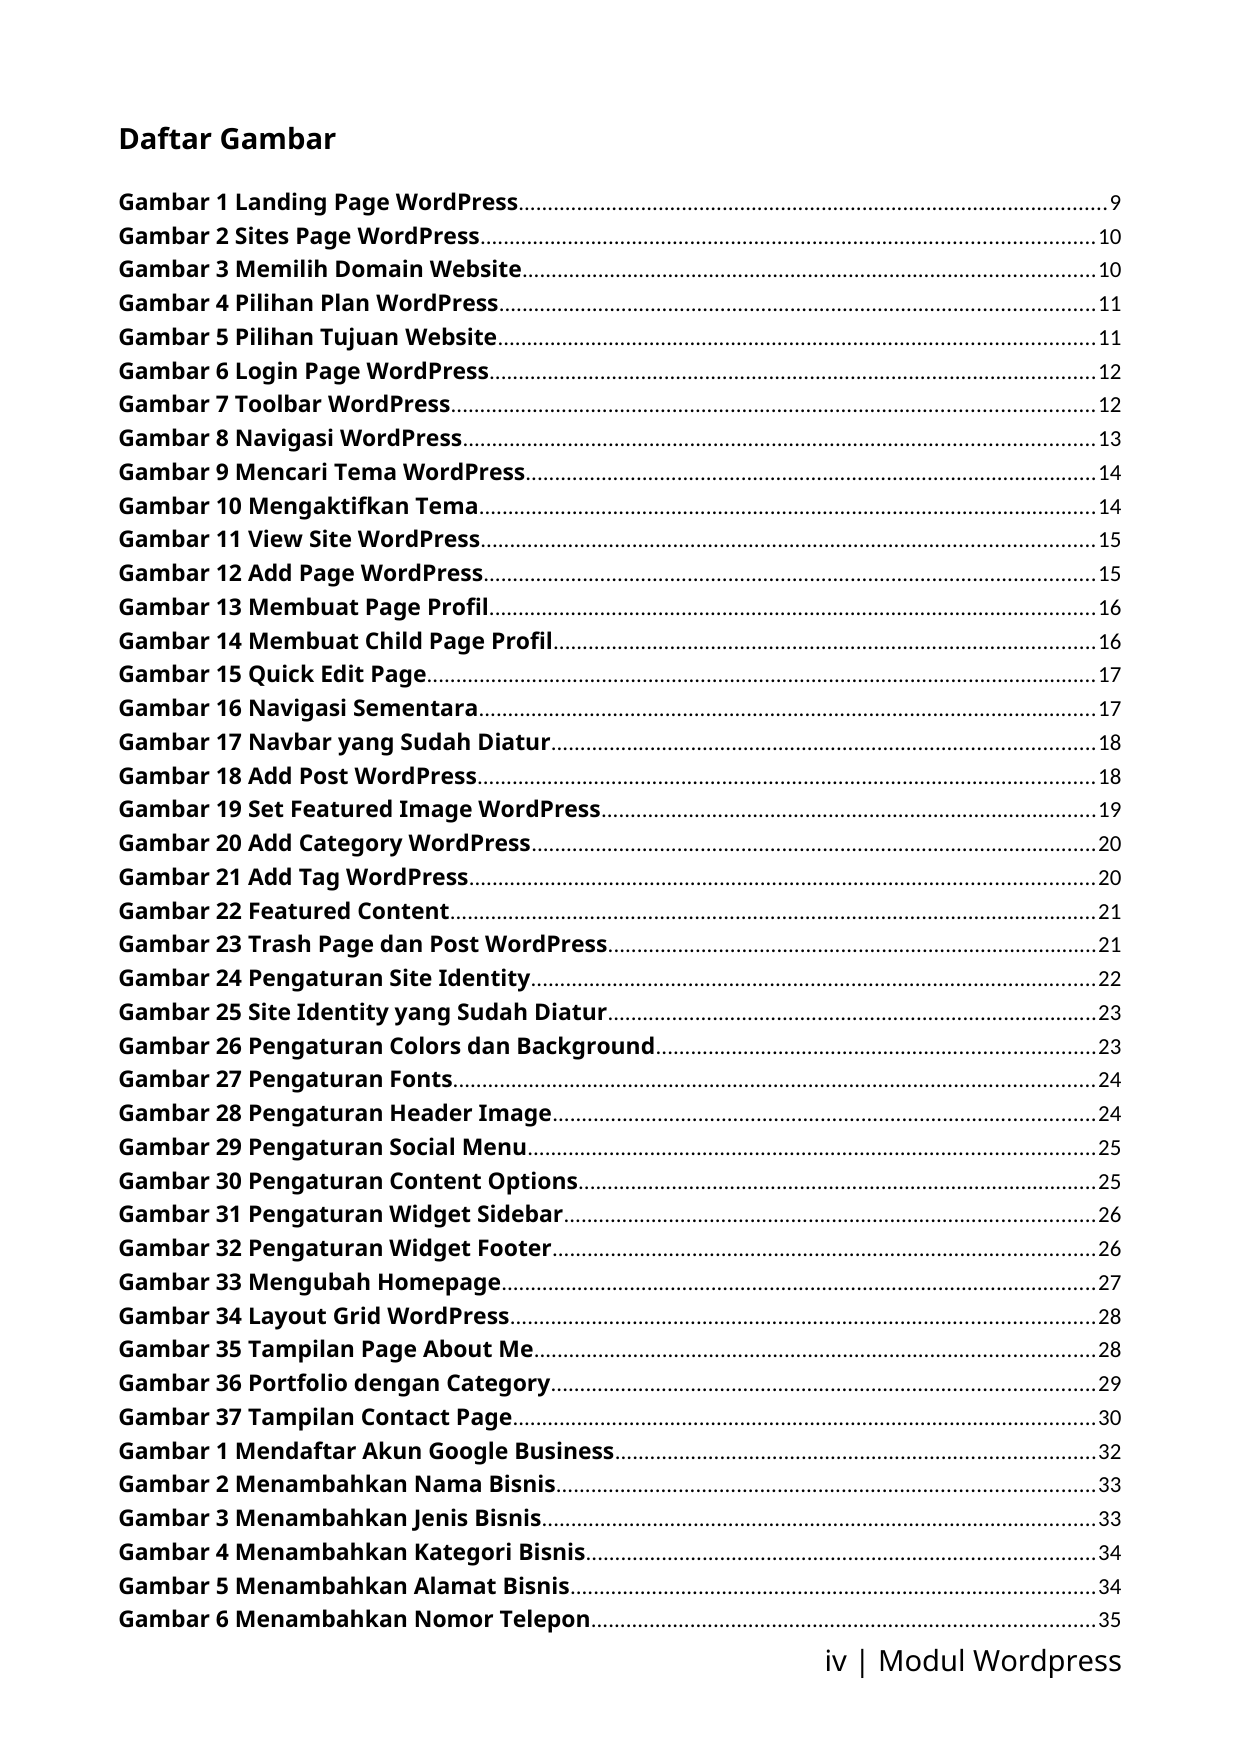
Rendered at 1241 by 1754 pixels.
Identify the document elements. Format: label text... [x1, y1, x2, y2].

text Gambar 7 Toolbar WordPress 12 [118, 388, 1122, 420]
text Gambar 3 Menambahkan Jenis Bisnis 33 [118, 1502, 1122, 1533]
text Gambar 27 Pengaturan Fonts 24 [118, 1063, 1122, 1095]
text Gambar 4 Pilihan Plan WordPress 11 [118, 287, 1122, 318]
text Gambar 8 Navigasi WordPress 13 [118, 422, 1122, 453]
text Gambar 33 Mengubah Homepage 27 [118, 1266, 1122, 1297]
text Gambar 25 Site Identity yang Sudah Diatur 23 [118, 996, 1122, 1027]
text Gambar 5 Pilihan Tujuan Website 11 [118, 321, 1122, 352]
text Gambar 14 Membuat Child Page Profil 16 [118, 625, 1122, 656]
text Gambar 37 Tampilan Contact Page 30 [118, 1401, 1122, 1432]
text Gambar 34 Layout Grid WordPress 28 [118, 1300, 1122, 1331]
text Gambar 23 Trash Page dan Post WordPress 21 [118, 928, 1122, 960]
text Gambar 2 Sites Page WordPress 10 [118, 220, 1122, 251]
text Gambar 9 Mencari Tema WordPress 14 [118, 456, 1122, 487]
text Gambar 30 Pengaturan Content Options 25 [118, 1165, 1122, 1196]
text Gambar 24 Pengaturan Site Identity 22 [118, 962, 1122, 993]
text Gambar 26 Pengaturan Colors dan Background 23 [118, 1030, 1122, 1061]
text Gambar 13 Membuat Page Profil 16 [118, 591, 1122, 622]
text Gambar 29 Pengaturan Social Menu 25 [118, 1131, 1122, 1162]
text Gambar 22 Featured Content 21 [118, 895, 1122, 926]
text Gambar 21 Add Tag WordPress 20 [118, 861, 1122, 892]
text Gambar 32 Pengaturan Widget Footer 26 [118, 1232, 1122, 1263]
text Gambar 18 Add Post WordPress 18 [118, 760, 1122, 791]
text Gambar 4 Menambahkan Kategori Bisnis 34 [118, 1536, 1122, 1567]
text Gambar 15 Quick Edit Page 17 [118, 658, 1122, 690]
text Gambar 17 Navbar yang Sudah Diatur 18 [118, 726, 1122, 757]
text Gambar 20 Add Category WordPress 20 [118, 827, 1122, 858]
subtitle Daftar Gambar [118, 118, 1122, 158]
text Gambar 6 Menambahkan Nomor Telepon 35 [118, 1603, 1122, 1635]
text Gambar 1 Landing Page WordPress 9 [118, 186, 1122, 217]
text Gambar 19 Set Featured Image WordPress 19 [118, 793, 1122, 825]
text Gambar 35 Tampilan Page About Me 28 [118, 1333, 1122, 1365]
text Gambar 2 Menambahkan Nama Bisnis 33 [118, 1468, 1122, 1500]
text Gambar 31 Pengaturan Widget Sidebar 26 [118, 1198, 1122, 1230]
text Gambar 36 Portfolio dengan Category 29 [118, 1367, 1122, 1398]
text Gambar 6 Login Page WordPress 12 [118, 355, 1122, 386]
text Gambar 11 View Site WordPress 15 [118, 523, 1122, 555]
text Gambar 3 Memilih Domain Website 10 [118, 253, 1122, 285]
text Gambar 5 Menambahkan Alamat Bisnis 34 [118, 1570, 1122, 1601]
text Gambar 16 Navigasi Sementara 17 [118, 692, 1122, 723]
text Gambar 12 Add Page WordPress 15 [118, 557, 1122, 588]
text Gambar 10 Mengaktifkan Tema 14 [118, 490, 1122, 521]
text Gambar 1 Mendaftar Akun Google Business 32 [118, 1435, 1122, 1466]
text Gambar 28 Pengaturan Header Image 24 [118, 1097, 1122, 1128]
